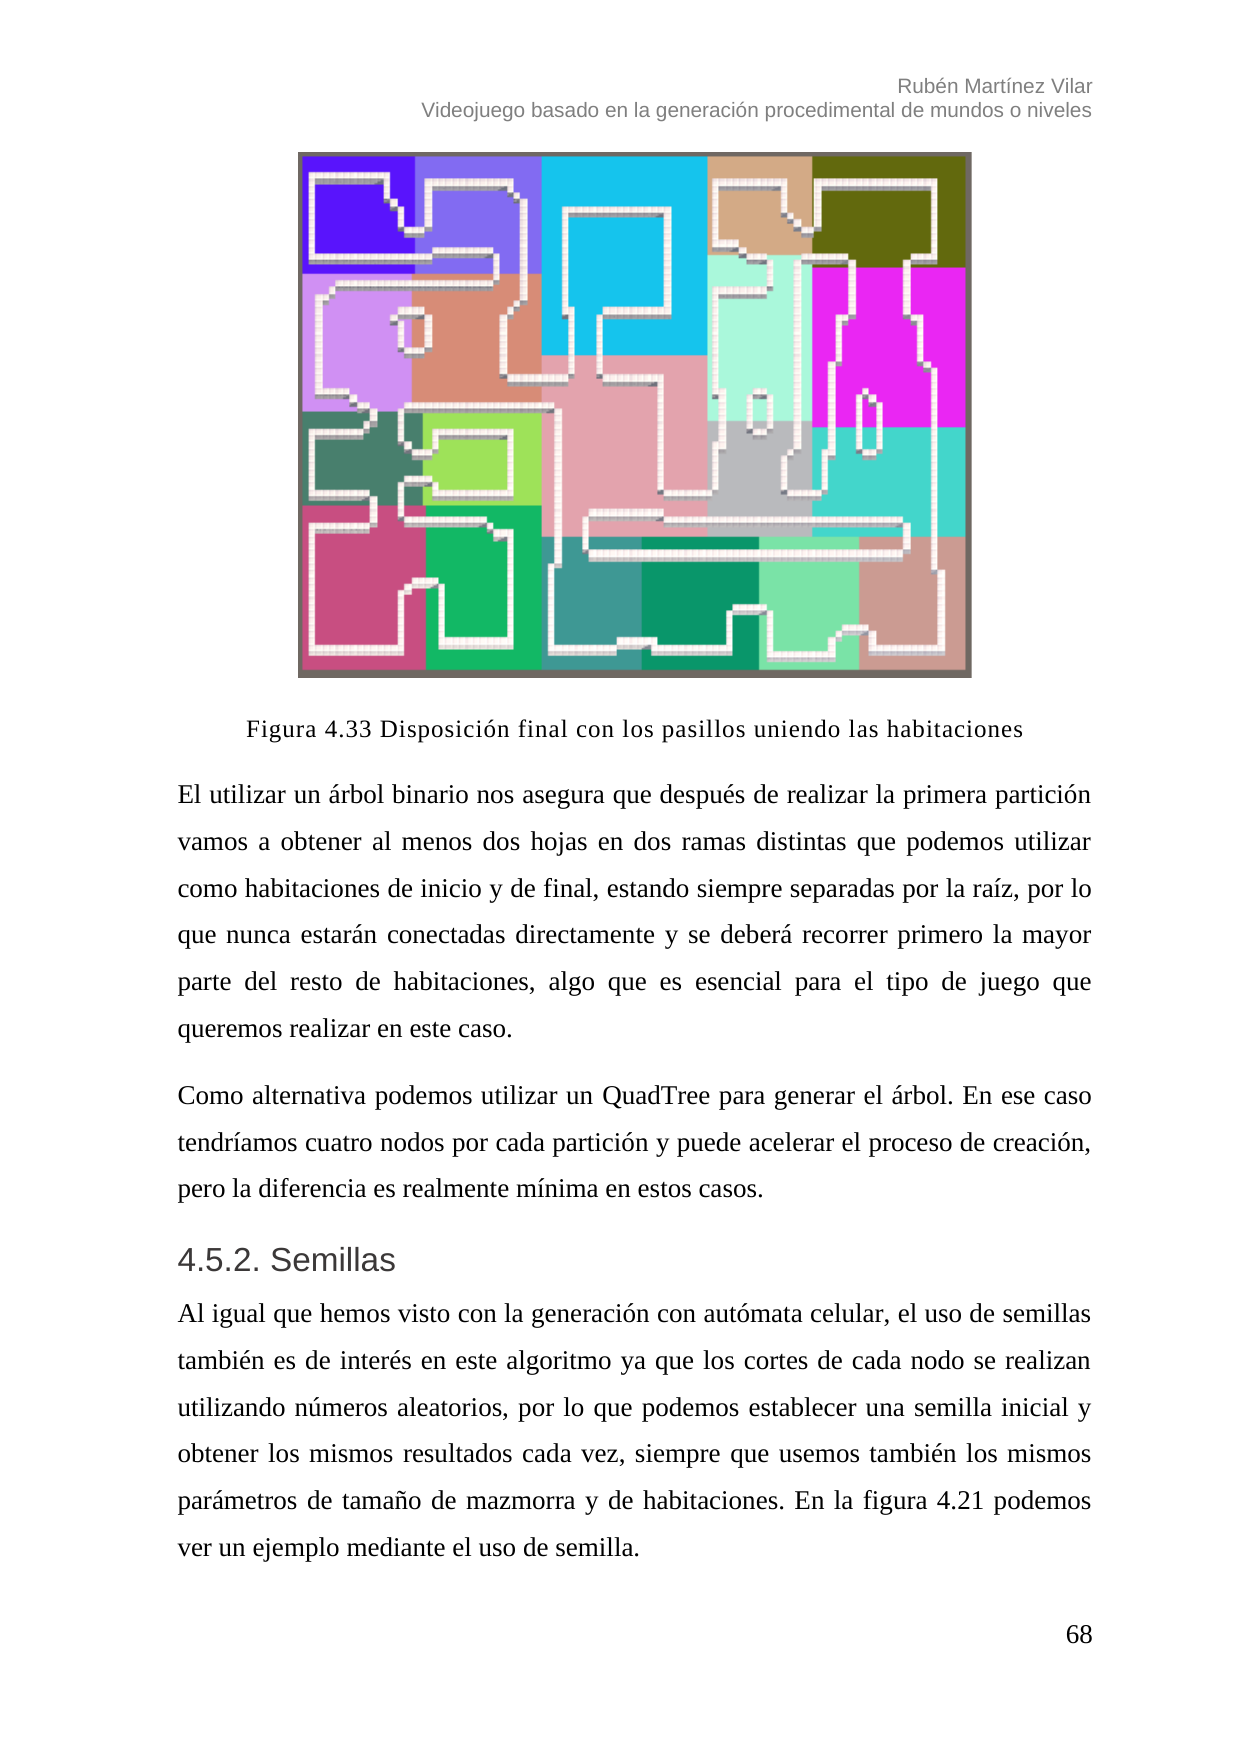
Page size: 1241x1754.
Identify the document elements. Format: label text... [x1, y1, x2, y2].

text Como alternativa podemos utilizar un QuadTree para generar el árbol. En ese caso tendríamos cuatro nodos por cada partición y puede acelerar el proceso de creación, pero la diferencia es realmente mínima en estos casos. [177, 1079, 1092, 1204]
picture [298, 152, 972, 678]
subtitle Semillas [177, 1240, 1092, 1278]
text El utilizar un árbol binario nos asegura que después de realizar la primera partición vamos a obtener al menos dos hojas en dos ramas distintas que podemos utilizar como habitaciones de inicio y de final, estando siempre separadas por la raíz, por lo que nunca estarán conectadas directamente y se deberá recorrer primero la mayor parte del resto de habitaciones, algo que es esencial para el tipo de juego que queremos realizar en este caso. [177, 778, 1092, 1043]
text Al igual que hemos visto con la generación con autómata celular, el uso de semillas también es de interés en este algoritmo ya que los cortes de cada nodo se realizan utilizando números aleatorios, por lo que podemos establecer una semilla inicial y obtener los mismos resultados cada vez, siempre que usemos también los mismos parámetros de tamaño de mazmorra y de habitaciones. En la figura 4.21 podemos ver un ejemplo mediante el uso de semilla. [177, 1298, 1092, 1562]
